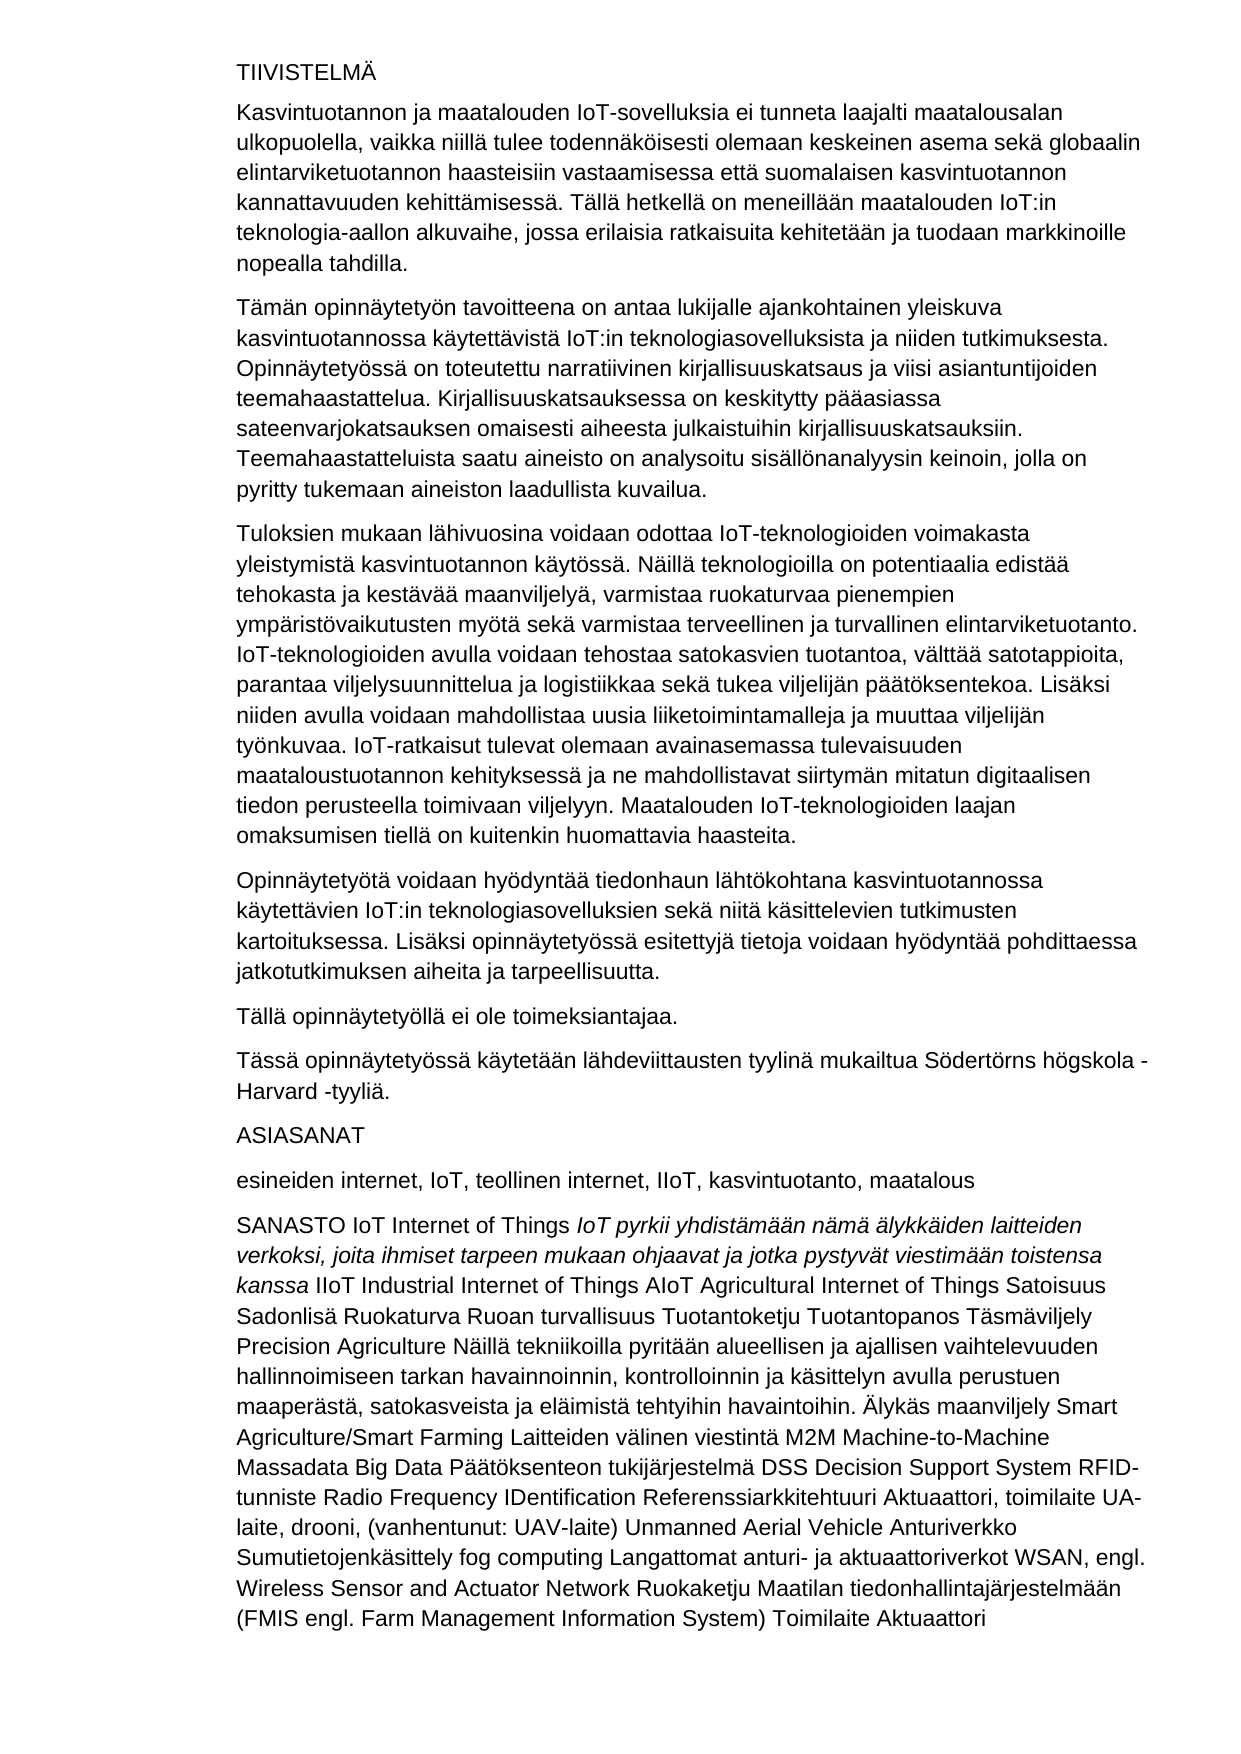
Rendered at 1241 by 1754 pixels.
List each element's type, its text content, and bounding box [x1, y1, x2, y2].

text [236, 1212, 1152, 1631]
text Kasvintuotannon ja maatalouden IoT-sovelluksia ei tunneta laajalti maatalousalan ulkopuolella, vaikka niillä tulee todennäköisesti olemaan keskeinen asema sekä globaalin elintarviketuotannon haasteisiin vastaamisessa että suomalaisen kasvintuotannon kannattavuuden kehittämisessä. Tällä hetkellä on meneillään maatalouden IoT:in teknologia-aallon alkuvaihe, jossa erilaisia ratkaisuita kehitetään ja tuodaan markkinoille nopealla tahdilla. [236, 98, 1152, 276]
text ASIASANAT [236, 1122, 1152, 1149]
text Opinnäytetyötä voidaan hyödyntää tiedonhaun lähtökohtana kasvintuotannossa käytettävien IoT:in teknologiasovelluksien sekä niitä käsittelevien tutkimusten kartoituksessa. Lisäksi opinnäytetyössä esitettyjä tietoja voidaan hyödyntää pohdittaessa jatkotutkimuksen aiheita ja tarpeellisuutta. [236, 867, 1152, 984]
text Tämän opinnäytetyön tavoitteena on antaa lukijalle ajankohtainen yleiskuva kasvintuotannossa käytettävistä IoT:in teknologiasovelluksista ja niiden tutkimuksesta. Opinnäytetyössä on toteutettu narratiivinen kirjallisuuskatsaus ja viisi asiantuntijoiden teemahaastattelua. Kirjallisuuskatsauksessa on keskitytty pääasiassa sateenvarjokatsauksen omaisesti aiheesta julkaistuihin kirjallisuuskatsauksiin. Teemahaastatteluista saatu aineisto on analysoitu sisällönanalyysin keinoin, jolla on pyritty tukemaan aineiston laadullista kuvailua. [236, 294, 1152, 502]
text Tuloksien mukaan lähivuosina voidaan odottaa IoT-teknologioiden voimakasta yleistymistä kasvintuotannon käytössä. Näillä teknologioilla on potentiaalia edistää tehokasta ja kestävää maanviljelyä, varmistaa ruokaturvaa pienempien ympäristövaikutusten myötä sekä varmistaa terveellinen ja turvallinen elintarviketuotanto. IoT-teknologioiden avulla voidaan tehostaa satokasvien tuotantoa, välttää satotappioita, parantaa viljelysuunnittelua ja logistiikkaa sekä tukea viljelijän päätöksentekoa. Lisäksi niiden avulla voidaan mahdollistaa uusia liiketoimintamalleja ja muuttaa viljelijän työnkuvaa. IoT-ratkaisut tulevat olemaan avainasemassa tulevaisuuden maataloustuotannon kehityksessä ja ne mahdollistavat siirtymän mitatun digitaalisen tiedon perusteella toimivaan viljelyyn. Maatalouden IoT-teknologioiden laajan omaksumisen tiellä on kuitenkin huomattavia haasteita. [236, 520, 1152, 849]
text esineiden internet, IoT, teollinen internet, IIoT, kasvintuotanto, maatalous [236, 1167, 1152, 1194]
text Tässä opinnäytetyössä käytetään lähdeviittausten tyylinä mukailtua Södertörns högskola - Harvard -tyyliä. [236, 1047, 1152, 1104]
text Tällä opinnäytetyöllä ei ole toimeksiantajaa. [236, 1003, 1152, 1029]
